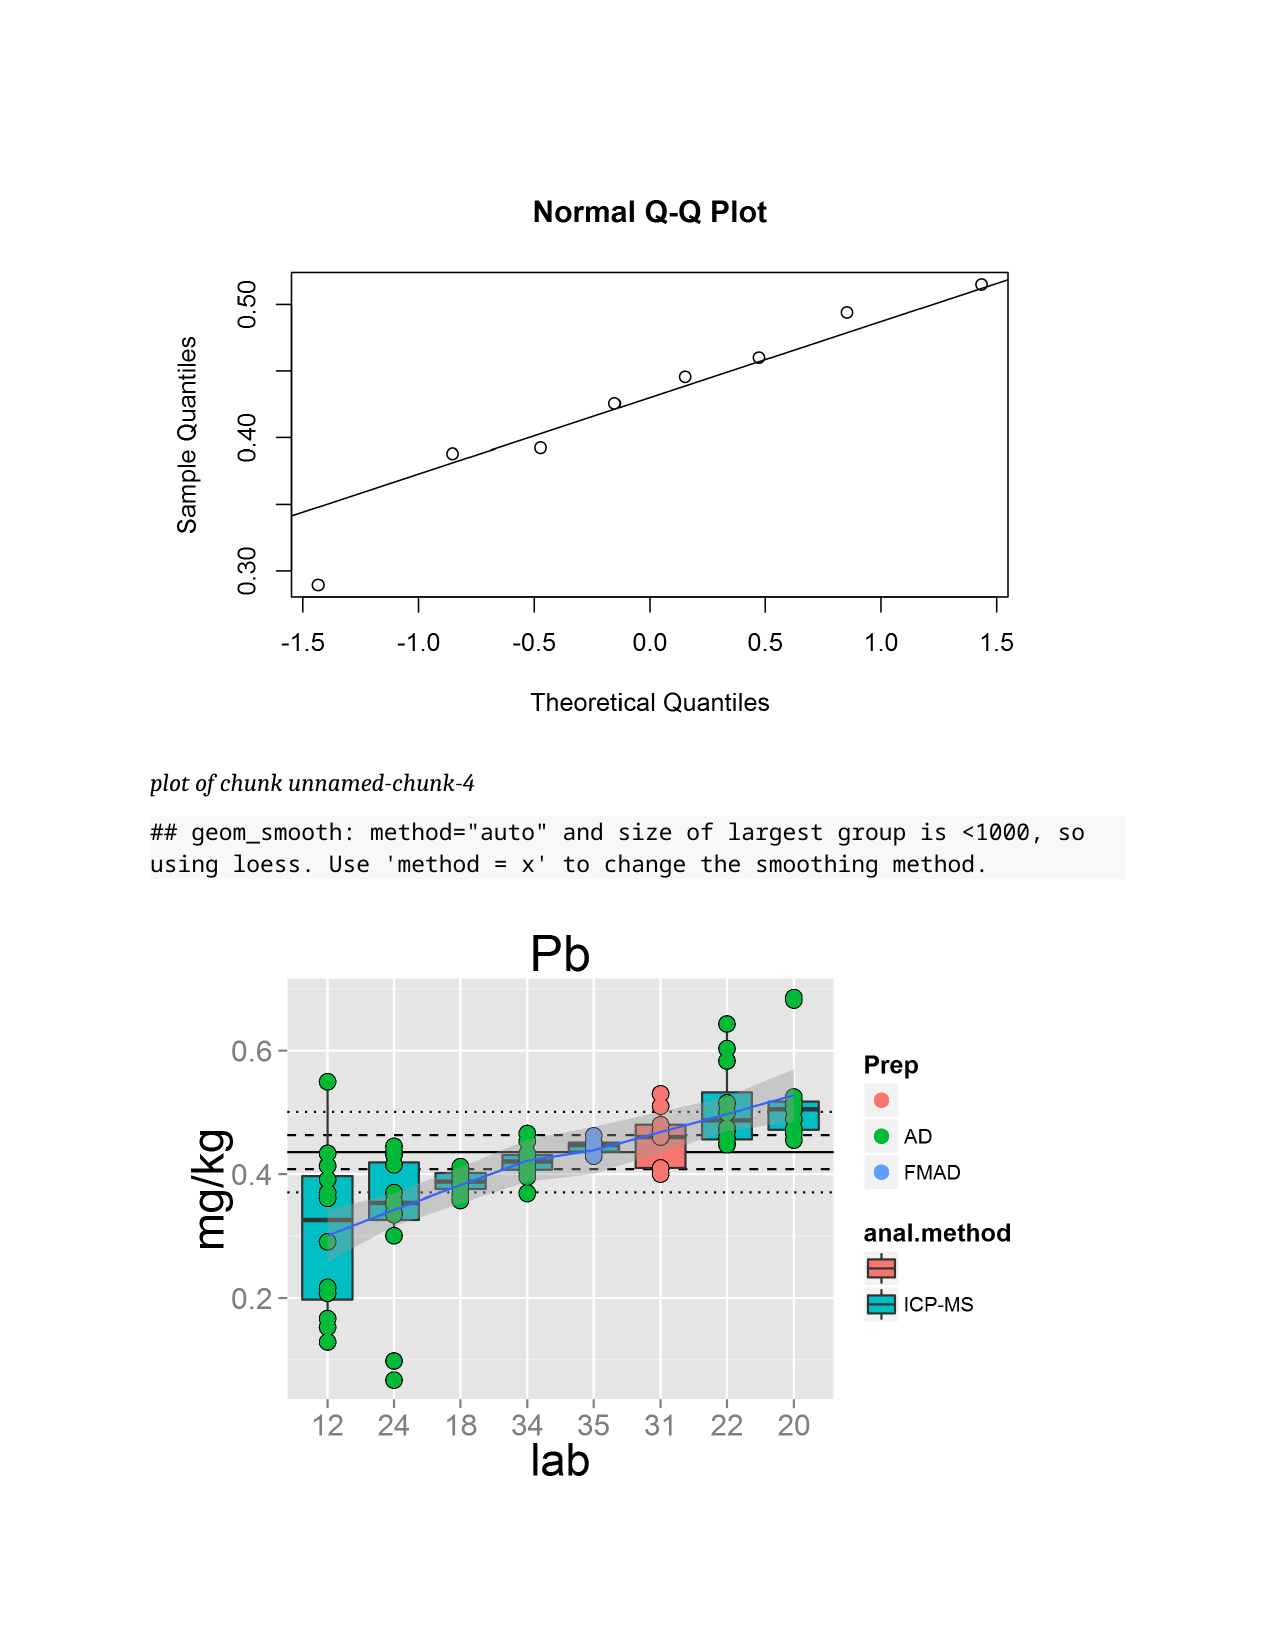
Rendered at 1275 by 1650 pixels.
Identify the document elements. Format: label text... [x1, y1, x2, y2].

text plot of chunk unnamed-chunk-4 [150, 769, 1125, 797]
text ## geom_smooth: method="auto" and size of largest group is <1000, so using loess. Use 'method = x' to change the smoothing method. [150, 816, 1125, 879]
picture [168, 897, 1071, 1498]
picture [168, 150, 1071, 750]
